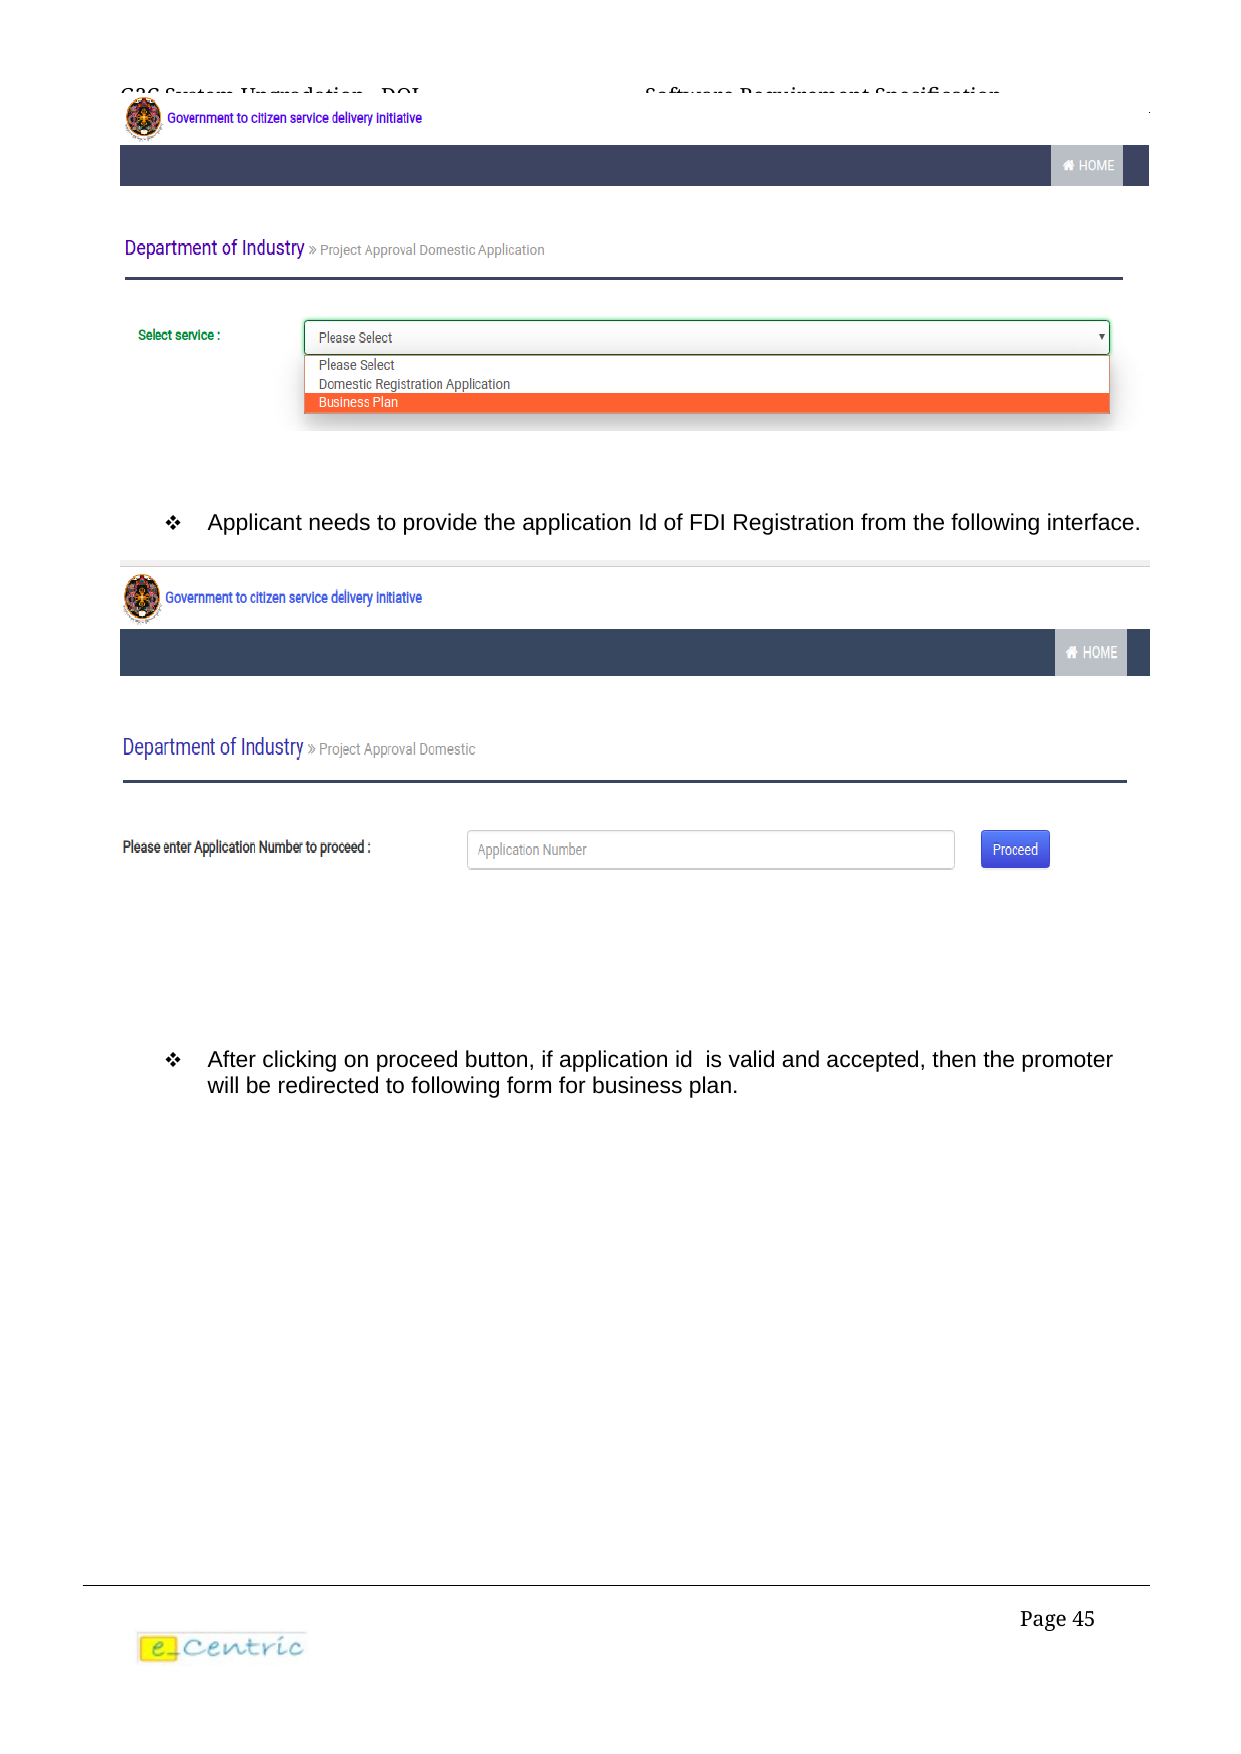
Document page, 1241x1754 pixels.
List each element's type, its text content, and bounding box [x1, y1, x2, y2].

list After clicking on proceed button, if application id is valid and accepted, then the promoter will be redirected to following form for business plan. [164, 1046, 1150, 1098]
list Applicant needs to provide the application Id of FDI Registration from the following interface. [164, 509, 1150, 535]
picture [120, 93, 1149, 431]
picture [120, 560, 1150, 914]
picture [134, 1629, 309, 1666]
